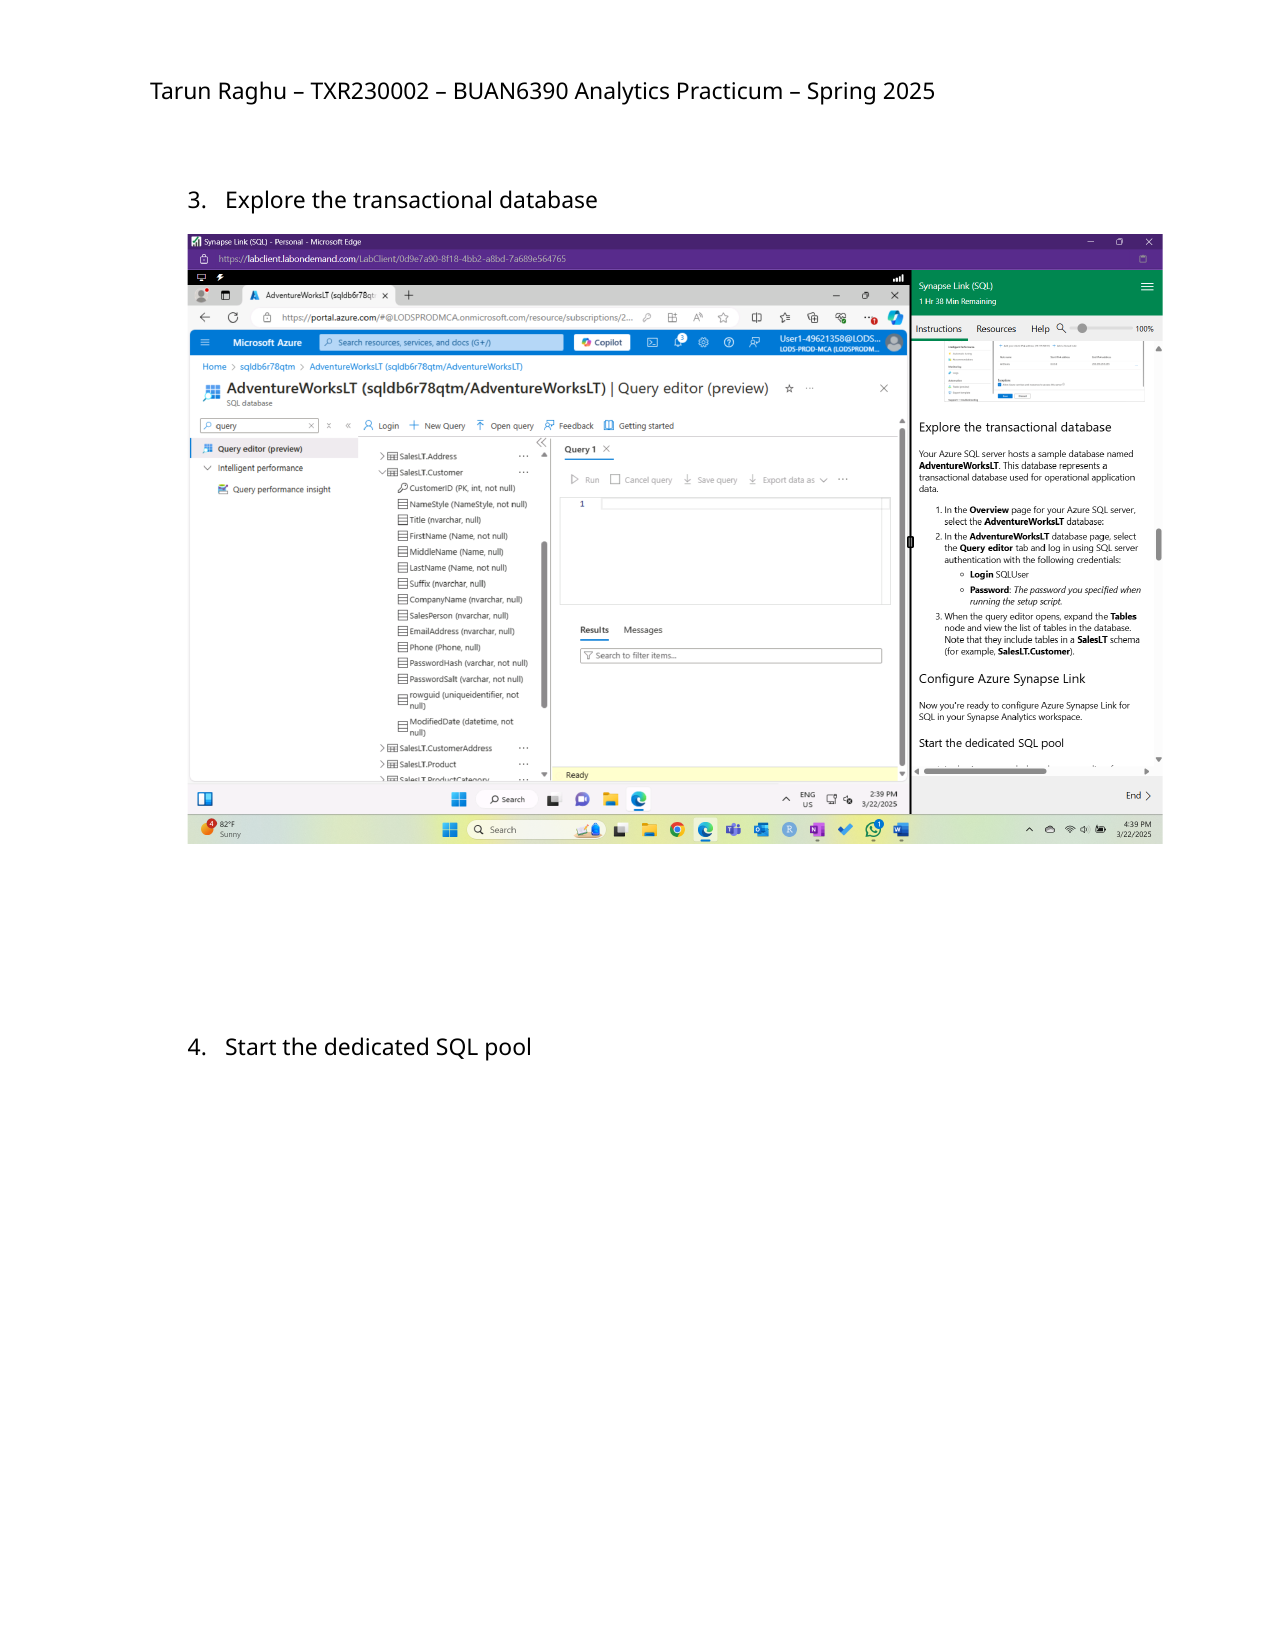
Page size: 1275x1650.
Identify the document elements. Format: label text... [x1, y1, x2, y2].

picture [187, 234, 1163, 844]
list Explore the transactional database [187, 184, 1125, 215]
list Start the dedicated SQL pool [187, 1031, 1125, 1062]
